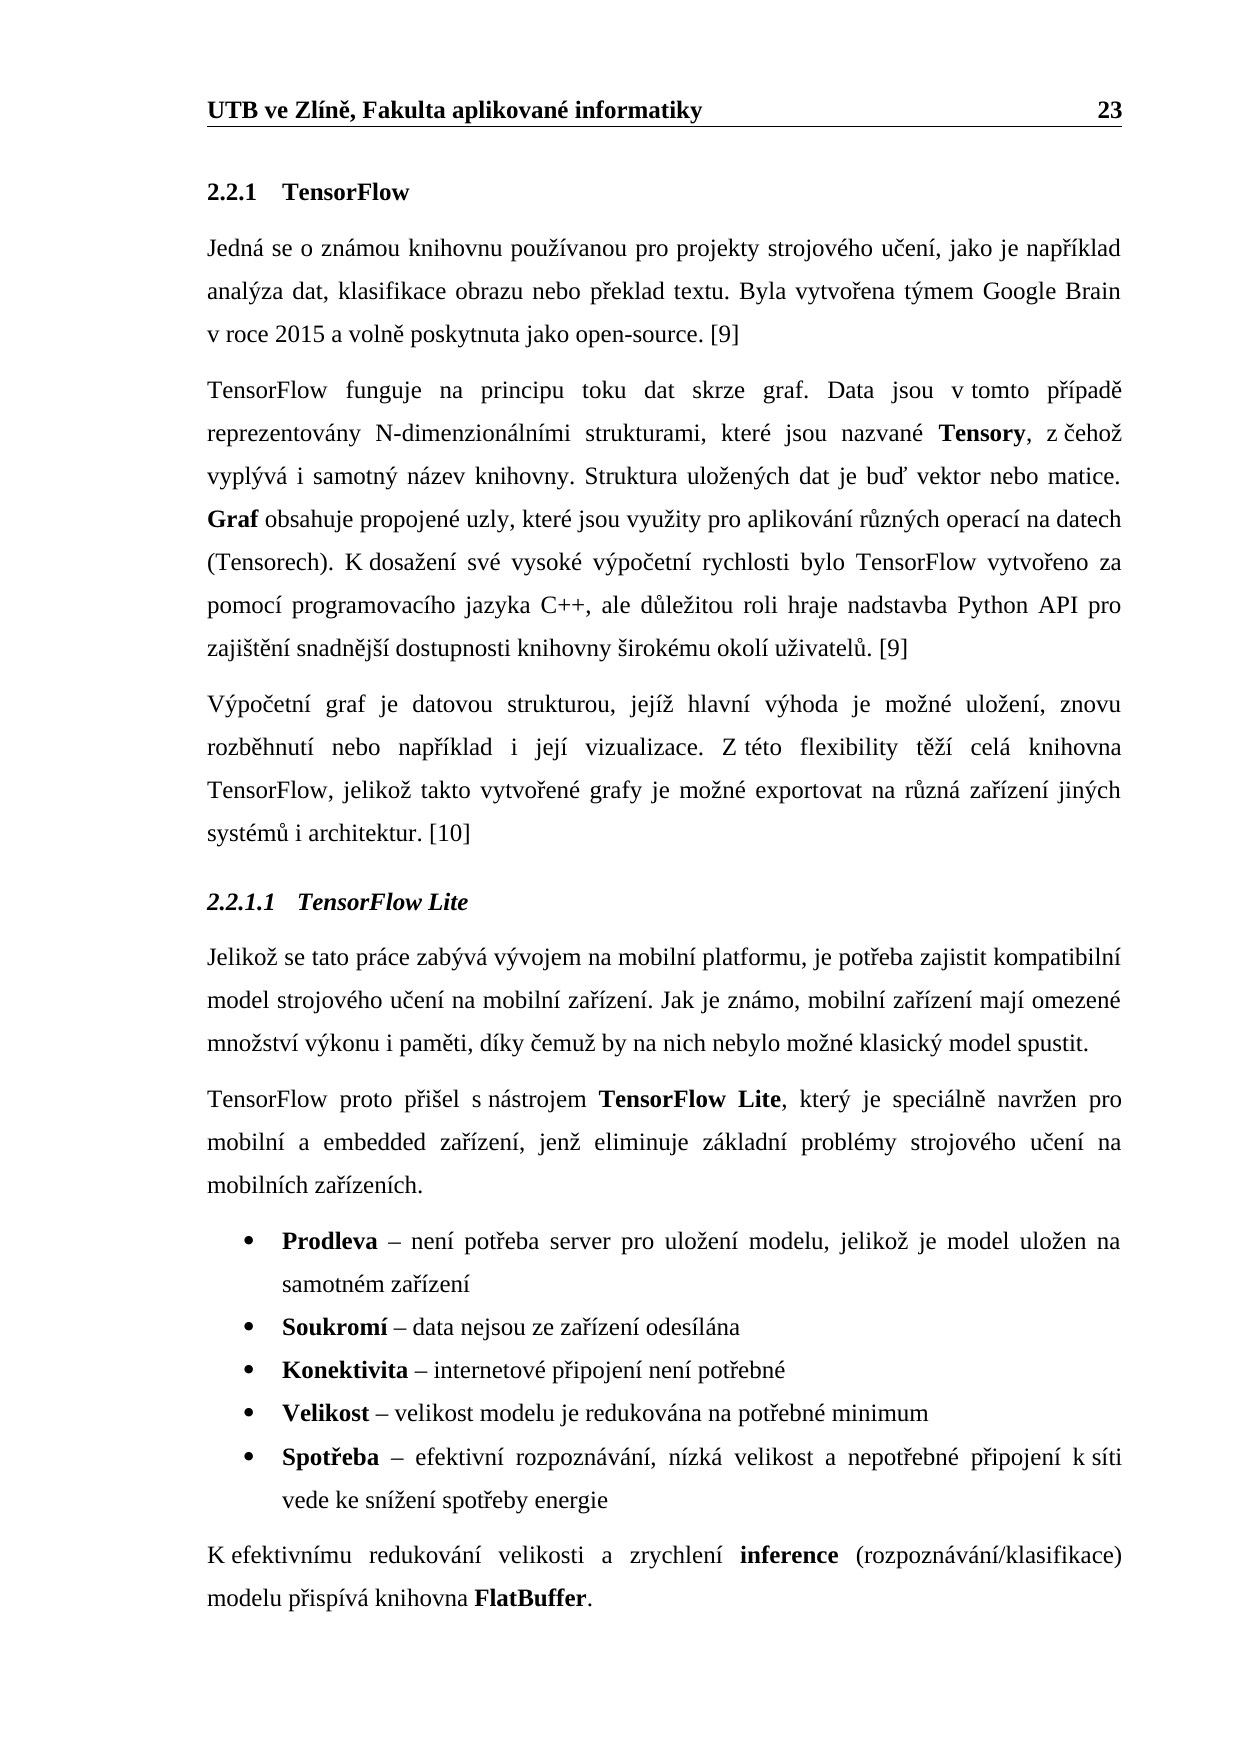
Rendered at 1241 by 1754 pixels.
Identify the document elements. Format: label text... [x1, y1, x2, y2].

list Prodleva – není potřeba server pro uložení modelu, jelikož je model uložen na samotném zařízení [244, 1226, 1122, 1298]
text Výpočetní graf je datovou strukturou, jejíž hlavní výhoda je možné uložení, znovu rozběhnutí nebo například i její vizualizace. Z této flexibility těží celá knihovna TensorFlow, jelikož takto vytvořené grafy je možné exportovat na různá zařízení jiných systémů i architektur. [207, 689, 1122, 847]
text Jedná se o známou knihovnu používanou pro projekty strojového učení, jako je například analýza dat, klasifikace obrazu nebo překlad textu. Byla vytvořena týmem Google Brain v roce 2015 a volně poskytnuta jako open-source. [207, 233, 1122, 348]
subtitle TensorFlow [207, 177, 1122, 206]
list Konektivita – internetové připojení není potřebné [244, 1355, 1122, 1384]
subtitle TensorFlow Lite [207, 887, 1122, 915]
text TensorFlow funguje na principu toku dat skrze graf. Data jsou v tomto případě reprezentovány N-dimenzionálními strukturami, které jsou nazvané Tensory, z čehož vyplývá i samotný název knihovny. Struktura uložených dat je buď vektor nebo matice. Graf obsahuje propojené uzly, které jsou využity pro aplikování různých operací na datech (Tensorech). K dosažení své vysoké výpočetní rychlosti bylo TensorFlow vytvořeno za pomocí programovacího jazyka C++, ale důležitou roli hraje nadstavba Python API pro zajištění snadnější dostupnosti knihovny širokému okolí uživatelů. [207, 375, 1122, 662]
text TensorFlow proto přišel s nástrojem TensorFlow Lite, který je speciálně navržen pro mobilní a embedded zařízení, jenž eliminuje základní problémy strojového učení na mobilních zařízeních. [207, 1084, 1122, 1199]
text Jelikož se tato práce zabývá vývojem na mobilní platformu, je potřeba zajistit kompatibilní model strojového učení na mobilní zařízení. Jak je známo, mobilní zařízení mají omezené množství výkonu i paměti, díky čemuž by na nich nebylo možné klasický model spustit. [207, 942, 1122, 1057]
list Velikost – velikost modelu je redukována na potřebné minimum [244, 1398, 1122, 1427]
list Soukromí – data nejsou ze zařízení odesílána [244, 1312, 1122, 1341]
list Spotřeba – efektivní rozpoznávání, nízká velikost a nepotřebné připojení k síti vede ke snížení spotřeby energie [244, 1442, 1122, 1513]
text K efektivnímu redukování velikosti a zrychlení inference (rozpoznávání/klasifikace) modelu přispívá knihovna FlatBuffer. [207, 1540, 1122, 1612]
